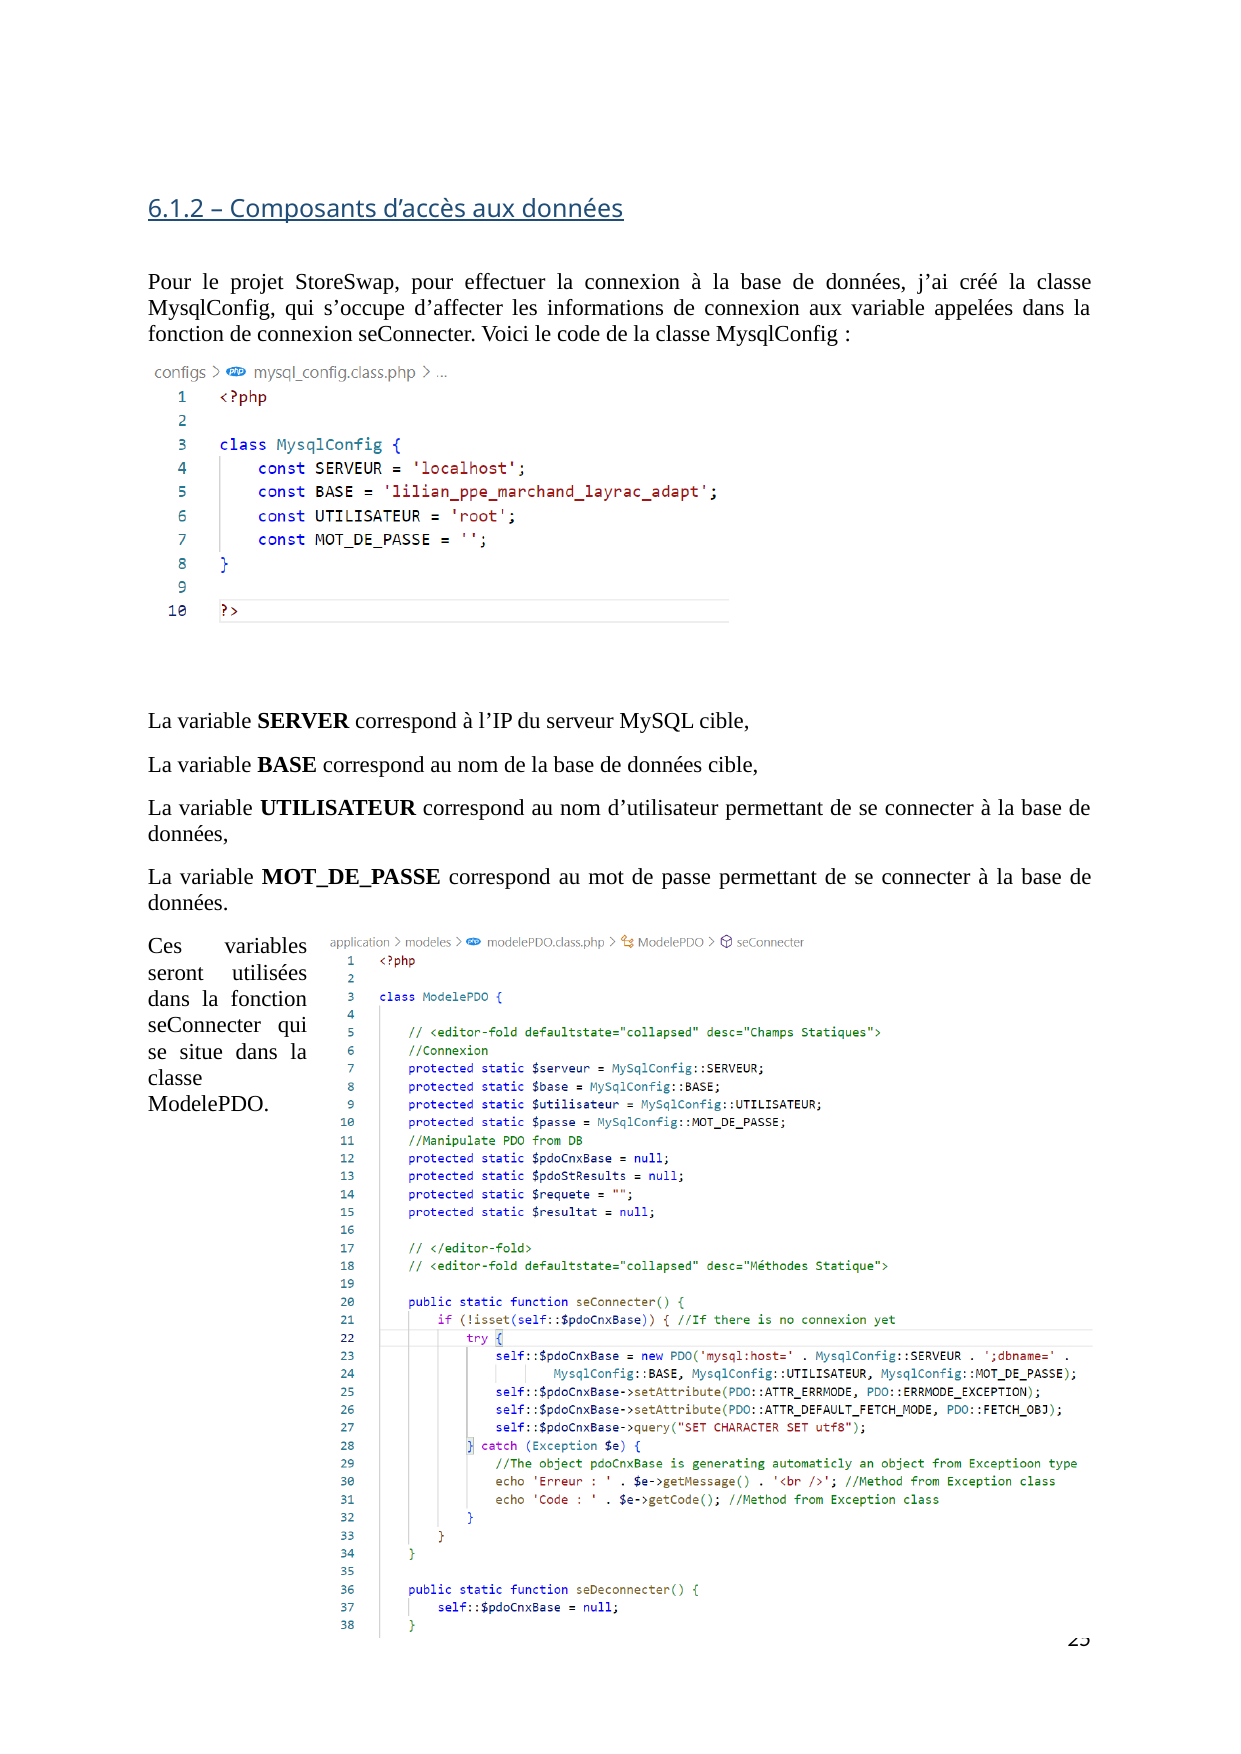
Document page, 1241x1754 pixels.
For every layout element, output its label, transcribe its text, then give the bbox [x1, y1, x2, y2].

text La variable BASE correspond au nom de la base de données cible, [148, 751, 1093, 777]
subtitle 6.1.2 – Composants d’accès aux données [148, 191, 1093, 225]
text Pour le projet StoreSwap, pour effectuer la connexion à la base de données, j’ai créé la classe MysqlConfig, qui s’occupe d’affecter les informations de connexion aux variable appelées dans la fonction de connexion seConnecter. Voici le code de la classe MysqlConfig : [148, 268, 1093, 347]
text Ces variables seront utilisées dans la fonction seConnecter qui se situe dans la classe ModelePDO. [148, 932, 1093, 1117]
text La variable MOT_DE_PASSE correspond au mot de passe permettant de se connecter à la base de données. [148, 863, 1093, 916]
picture [325, 933, 1093, 1638]
text La variable UTILISATEUR correspond au nom d’utilisateur permettant de se connecter à la base de données, [148, 794, 1093, 846]
text La variable SERVER correspond à l’IP du serveur MySQL cible, [148, 708, 1093, 734]
picture [147, 363, 729, 634]
